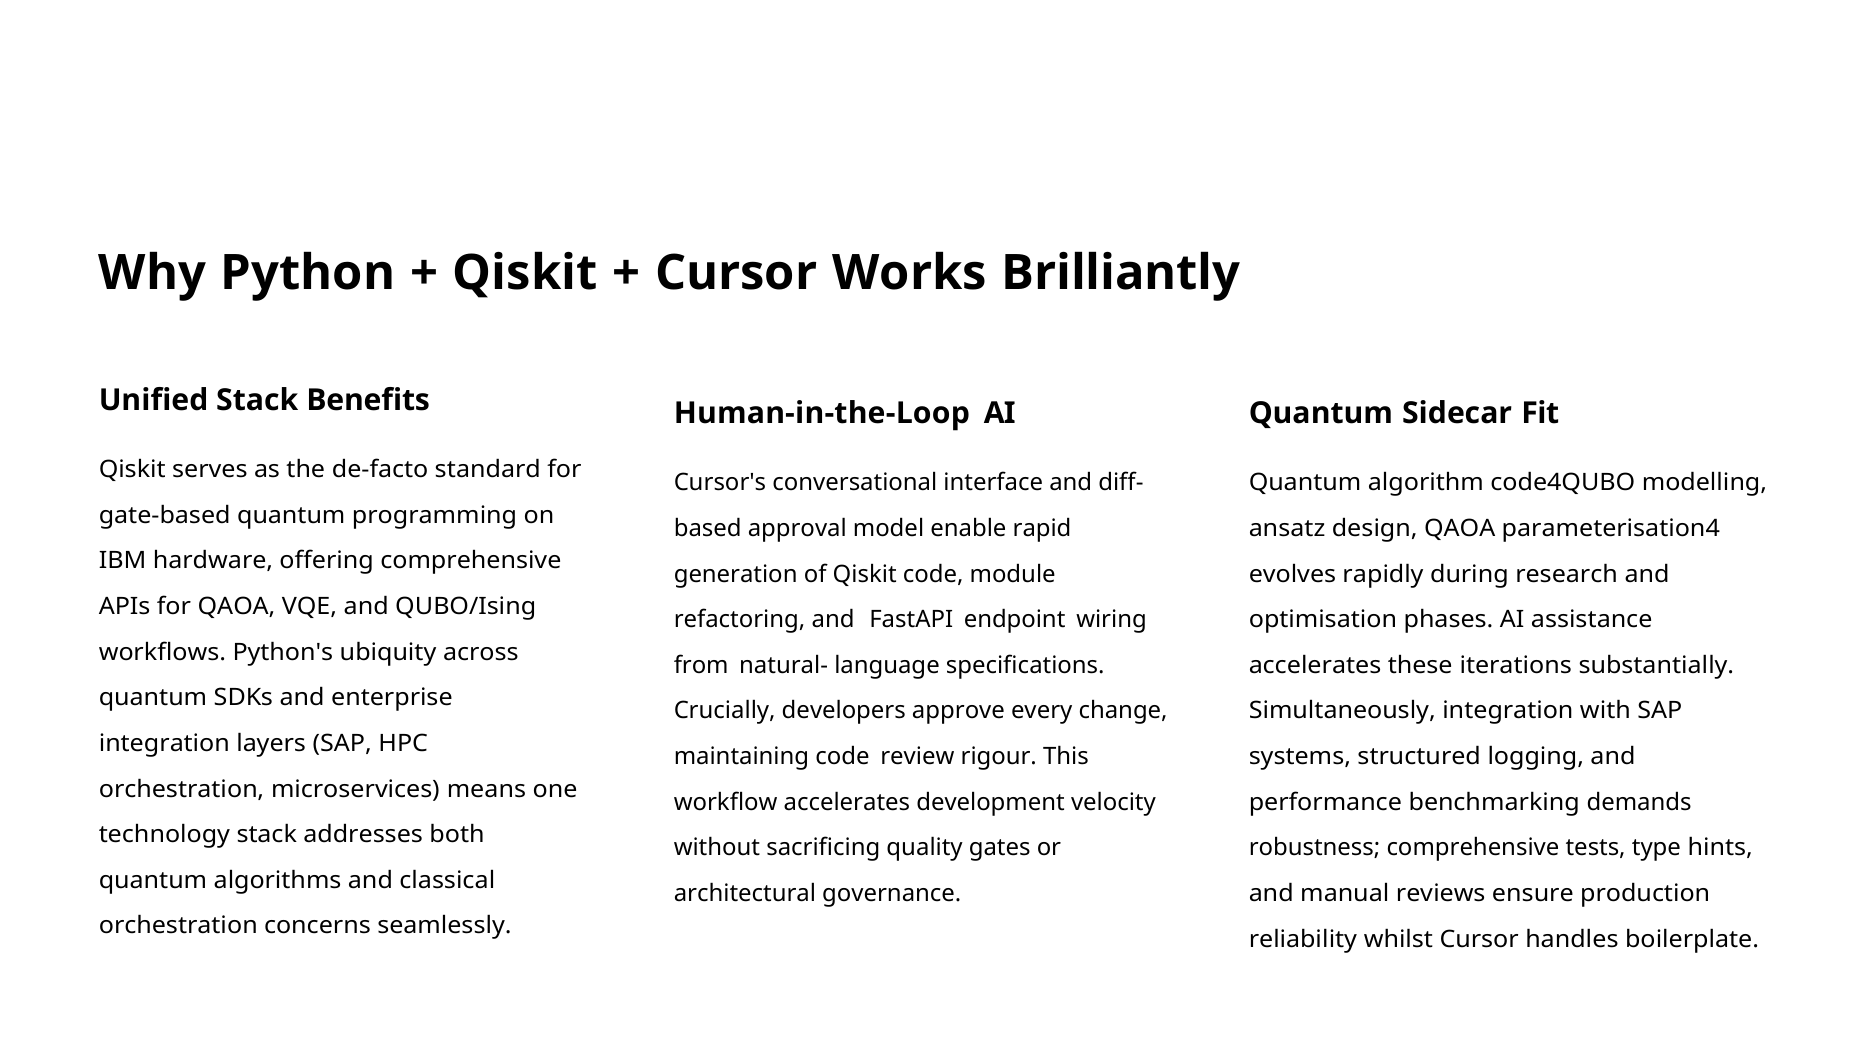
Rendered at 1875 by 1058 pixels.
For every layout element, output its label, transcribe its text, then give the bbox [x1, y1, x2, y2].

subtitle Unified Stack Benefits [98, 378, 590, 419]
text Cursor's conversational interface and diff- based approval model enable rapid generation of Qiskit code, module refactoring, and FastAPI endpoint wiring from natural- language specifications. Crucially, developers approve every change, maintaining code review rigour. This workflow accelerates development velocity without sacrificing quality gates or architectural governance. [673, 465, 1178, 908]
subtitle Quantum Sidecar Fit [1248, 391, 1800, 432]
text Quantum algorithm code4QUBO modelling, ansatz design, QAOA parameterisation4 evolves rapidly during research and optimisation phases. AI assistance accelerates these iterations substantially. Simultaneously, integration with SAP systems, structured logging, and performance benchmarking demands robustness; comprehensive tests, type hints, and manual reviews ensure production reliability whilst Cursor handles boilerplate. [1248, 465, 1777, 954]
subtitle Human-in-the-Loop AI [673, 391, 1191, 432]
subtitle Why Python + Qiskit + Cursor Works Brilliantly [98, 237, 1800, 304]
text Qiskit serves as the de-facto standard for gate-based quantum programming on IBM hardware, offering comprehensive APIs for QAOA, VQE, and QUBO/Ising workflows. Python's ubiquity across quantum SDKs and enterprise integration layers (SAP, HPC orchestration, microservices) means one technology stack addresses both quantum algorithms and classical orchestration concerns seamlessly. [98, 452, 586, 941]
